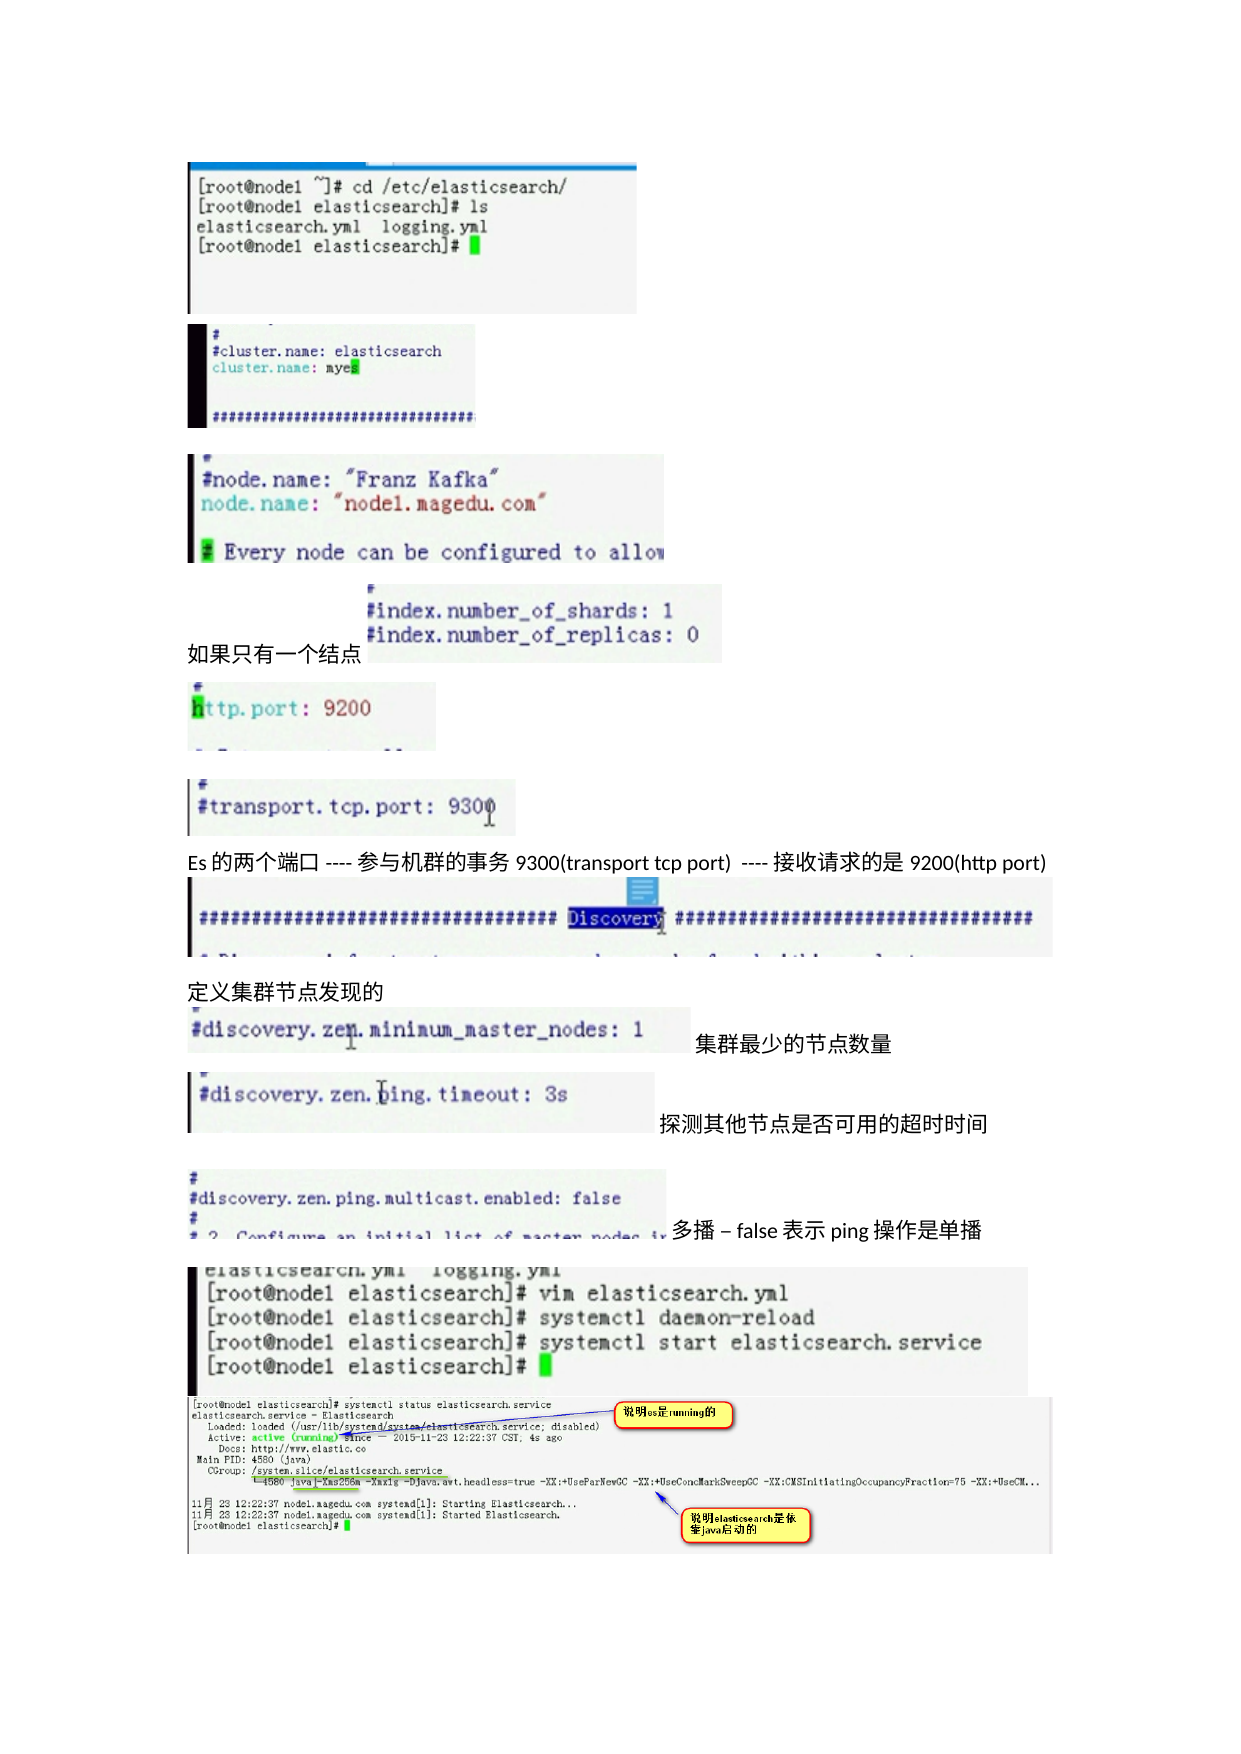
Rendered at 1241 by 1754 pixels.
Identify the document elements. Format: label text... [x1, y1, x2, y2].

text 定义集群节点发现的 [187, 974, 1053, 1007]
picture [187, 1072, 655, 1133]
picture [187, 1169, 667, 1239]
picture [187, 1397, 1053, 1554]
picture [187, 1267, 1028, 1396]
picture [187, 682, 436, 751]
picture [187, 324, 476, 428]
picture [187, 162, 637, 314]
picture [187, 454, 664, 563]
picture [187, 877, 1053, 957]
text Es的两个端口 ---- 参与机群的事务 9300(transport tcp port) ---- 接收请求的是 9200(http port) [187, 844, 1053, 877]
picture [187, 1007, 691, 1053]
picture [367, 584, 722, 663]
picture [187, 779, 516, 836]
